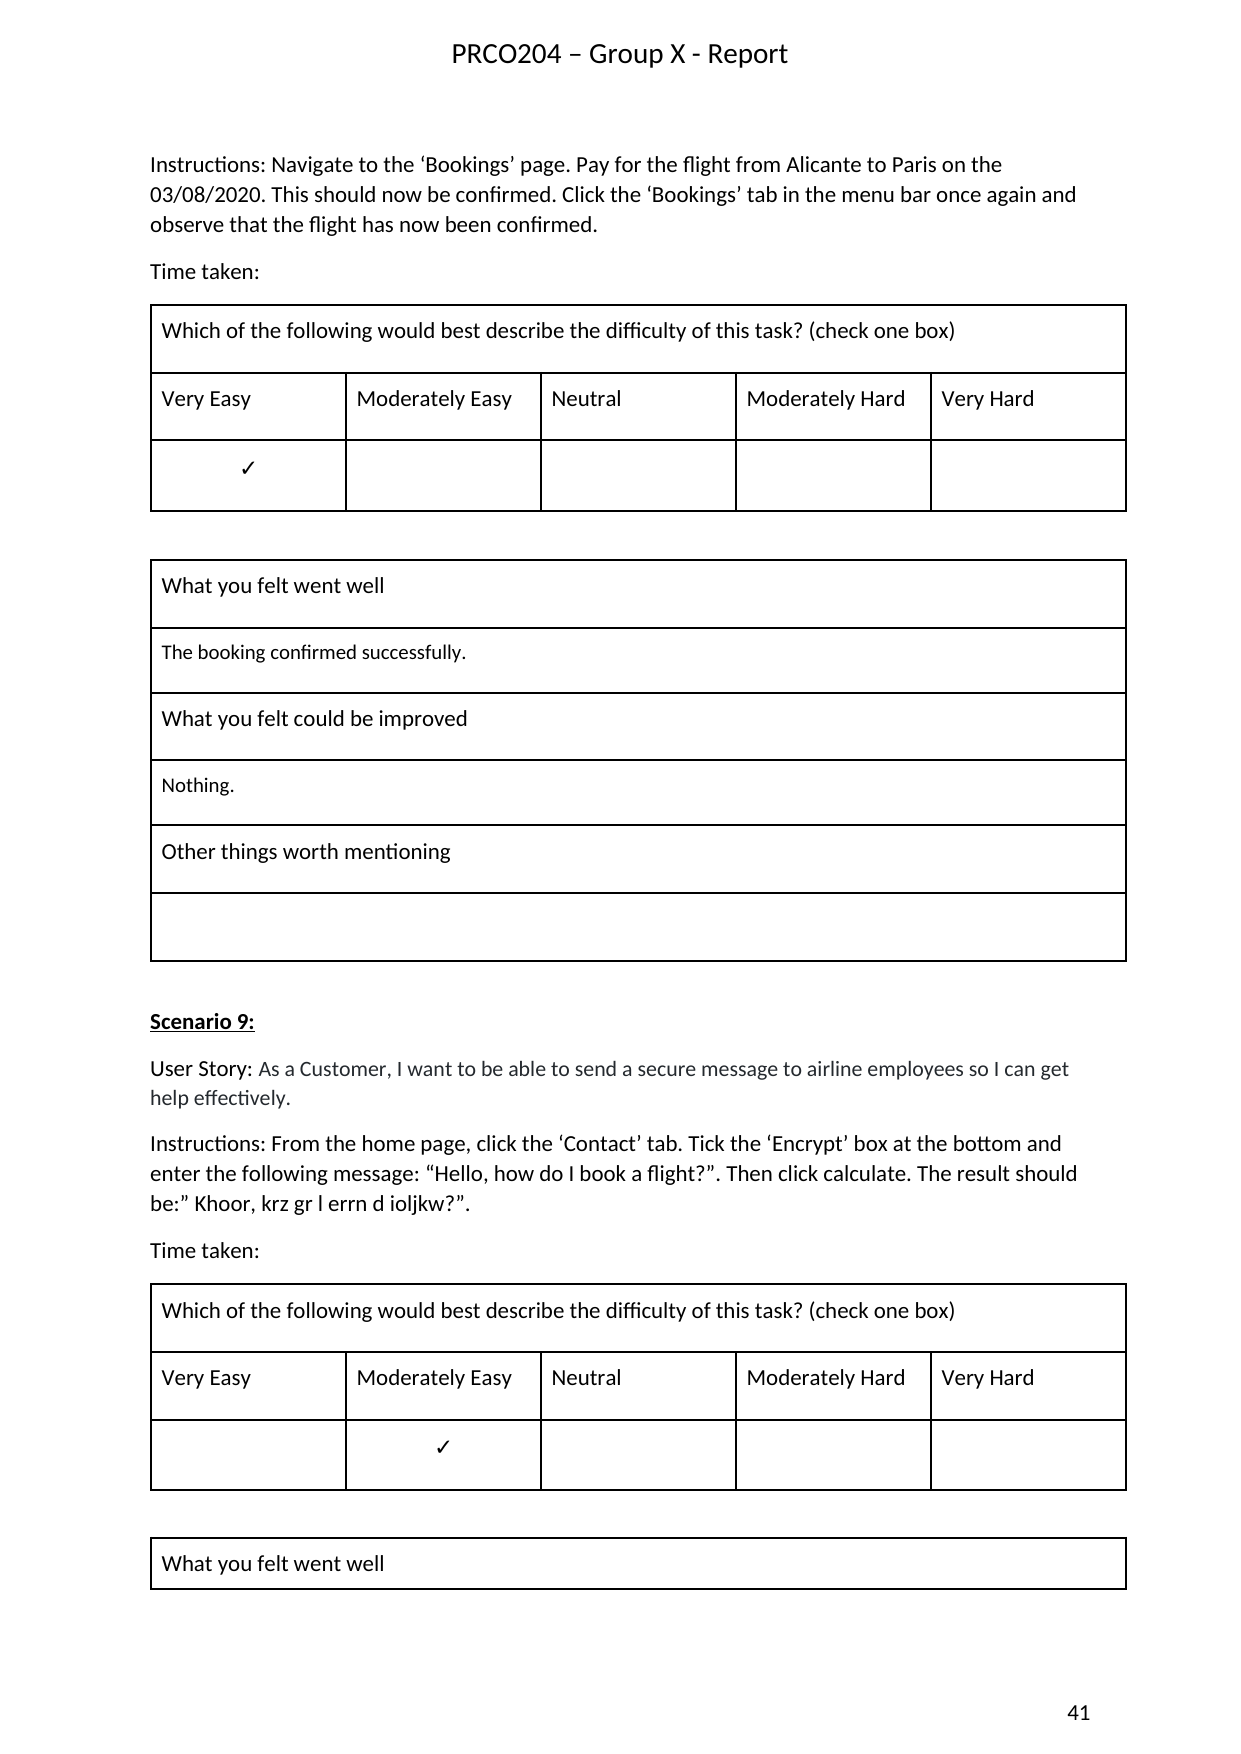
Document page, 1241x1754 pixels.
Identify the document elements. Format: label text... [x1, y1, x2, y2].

table_cell Moderately Easy [347, 1353, 540, 1418]
table_cell Neutral [542, 374, 735, 439]
table_cell Very Easy [152, 1353, 345, 1418]
table_cell [152, 894, 1125, 959]
table_cell Very Hard [932, 1353, 1125, 1418]
table_cell [737, 1421, 930, 1489]
table_header Which of the following would best describe the difficulty of this task? (check one box) [152, 306, 1125, 372]
table_cell The booking confirmed successfully. [152, 629, 1125, 692]
table_cell [347, 441, 540, 510]
table_header Which of the following would best describe the difficulty of this task? (check one box) [152, 1285, 1125, 1351]
table_cell Moderately Hard [737, 374, 930, 439]
table_cell [932, 441, 1125, 510]
table_cell [932, 1421, 1125, 1489]
table_cell ✓ [152, 441, 345, 510]
table_cell Very Hard [932, 374, 1125, 439]
text User Story: As a Customer, I want to be able to send a secure message to airline employees so I can get help effectively. [150, 1054, 1090, 1110]
table_cell [542, 1421, 735, 1489]
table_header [152, 1539, 1125, 1587]
table_cell Very Easy [152, 374, 345, 439]
text Scenario 9: [150, 1007, 1090, 1035]
text Instructions: From the home page, click the ‘Contact’ tab. Tick the ‘Encrypt’ box at the bottom and enter the following message: “Hello, how do I book a flight?”. Then click calculate. The result should be:” Khoor, krz gr l errn d ioljkw?”. [150, 1129, 1090, 1218]
table_cell [737, 441, 930, 510]
table_cell [152, 1421, 345, 1489]
table_header What you felt went well [152, 561, 1125, 627]
text Time taken: [150, 257, 1090, 285]
table_cell What you felt could be improved [152, 694, 1125, 759]
table_cell Neutral [542, 1353, 735, 1418]
table_cell Moderately Hard [737, 1353, 930, 1418]
table_cell [542, 441, 735, 510]
table_cell Moderately Easy [347, 374, 540, 439]
table_cell Other things worth mentioning [152, 826, 1125, 892]
table_cell ✓ [347, 1421, 540, 1489]
text Time taken: [150, 1236, 1090, 1264]
table_cell Nothing. [152, 761, 1125, 824]
text Instructions: Navigate to the ‘Bookings’ page. Pay for the flight from Alicante to Paris on the 03/08/2020. This should now be confirmed. Click the ‘Bookings’ tab in the menu bar once again and observe that the flight has now been confirmed. [150, 150, 1090, 238]
